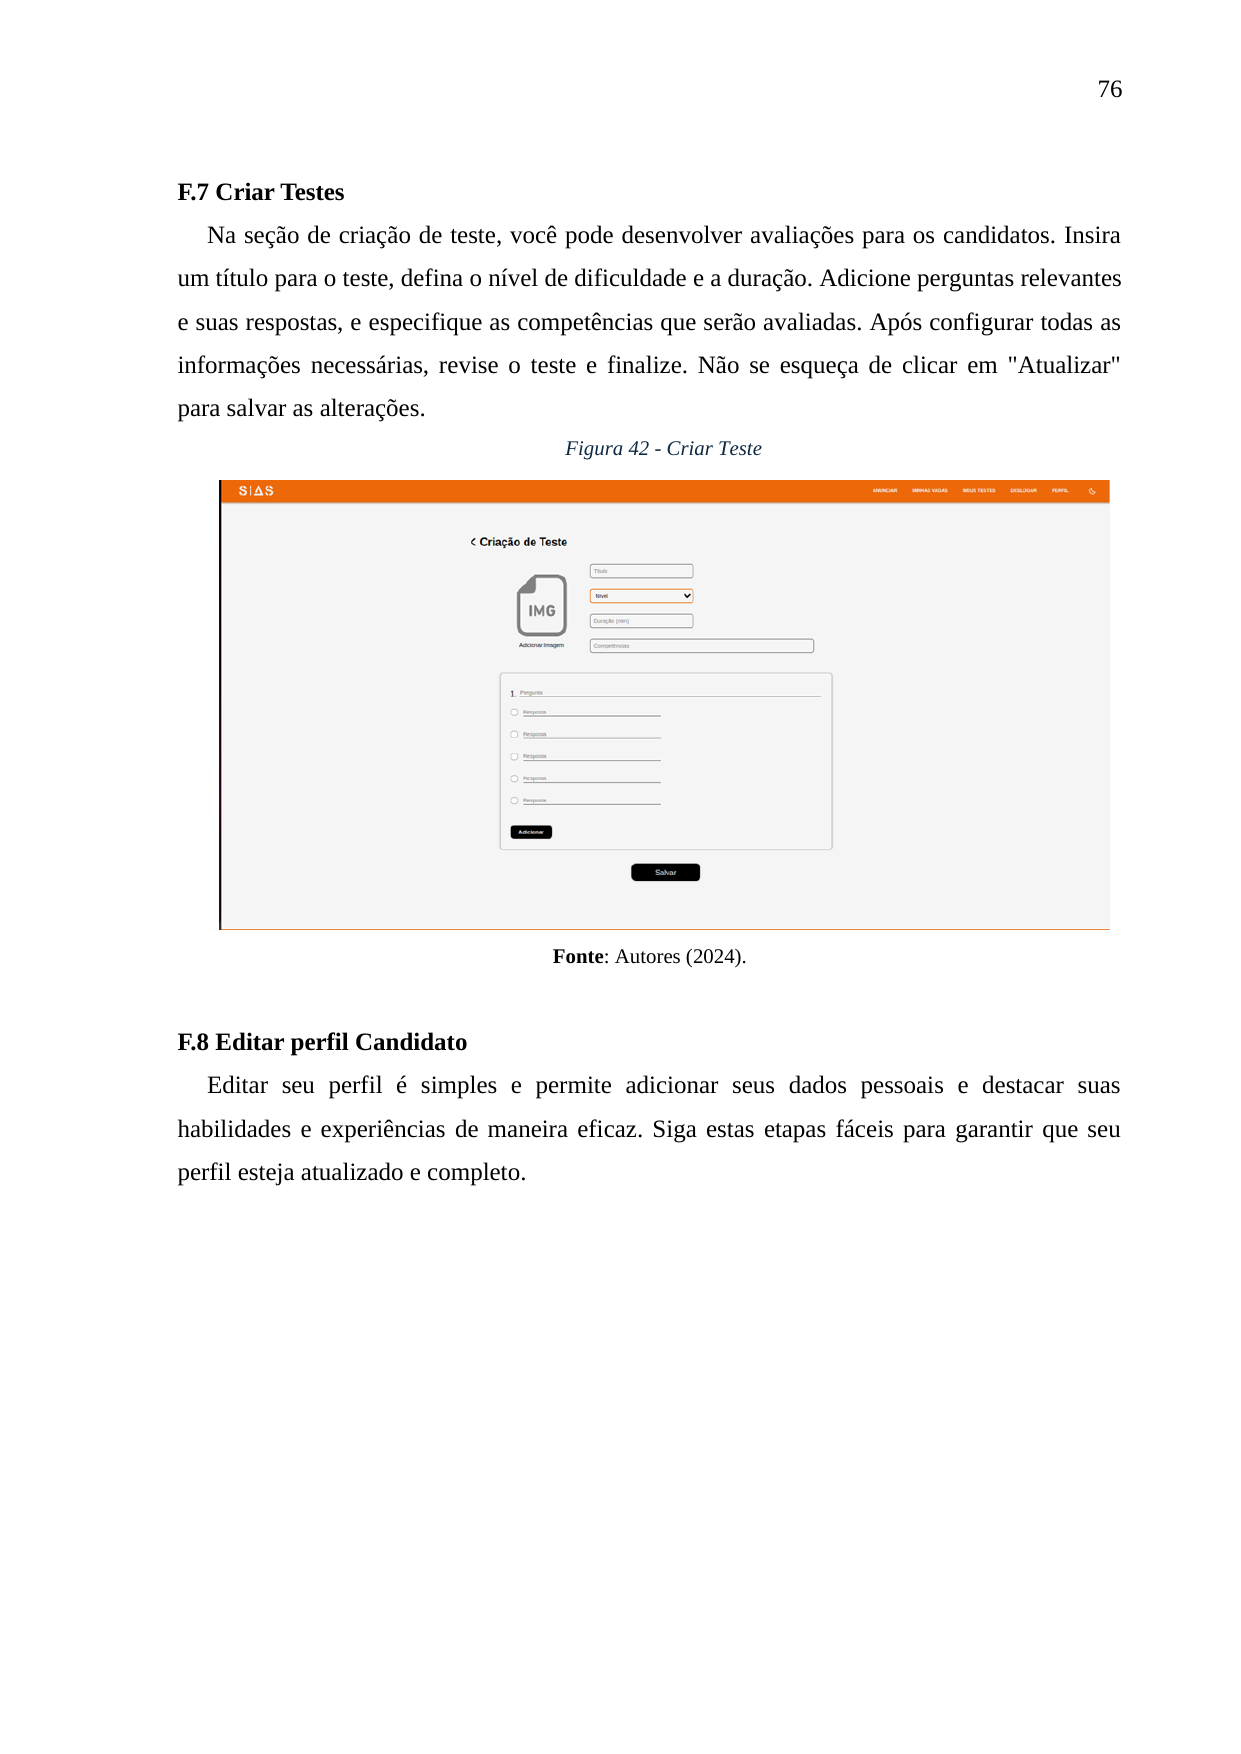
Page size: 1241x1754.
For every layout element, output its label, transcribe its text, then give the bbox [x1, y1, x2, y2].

text Figura 42 - Criar Teste [177, 436, 1122, 460]
picture [219, 480, 1110, 930]
text Fonte: Autores (2024). [177, 944, 1122, 968]
subtitle F.7 Criar Testes [177, 177, 1122, 206]
subtitle F.8 Editar perfil Candidato [177, 1027, 1122, 1056]
text Editar seu perfil é simples e permite adicionar seus dados pessoais e destacar suas habilidades e experiências de maneira eficaz. Siga estas etapas fáceis para garantir que seu perfil esteja atualizado e completo. [177, 1071, 1122, 1186]
text Na seção de criação de teste, você pode desenvolver avaliações para os candidatos. Insira um título para o teste, defina o nível de dificuldade e a duração. Adicione perguntas relevantes e suas respostas, e especifique as competências que serão avaliadas. Após configurar todas as informações necessárias, revise o teste e finalize. Não se esqueça de clicar em "Atualizar" para salvar as alterações. [177, 220, 1122, 422]
